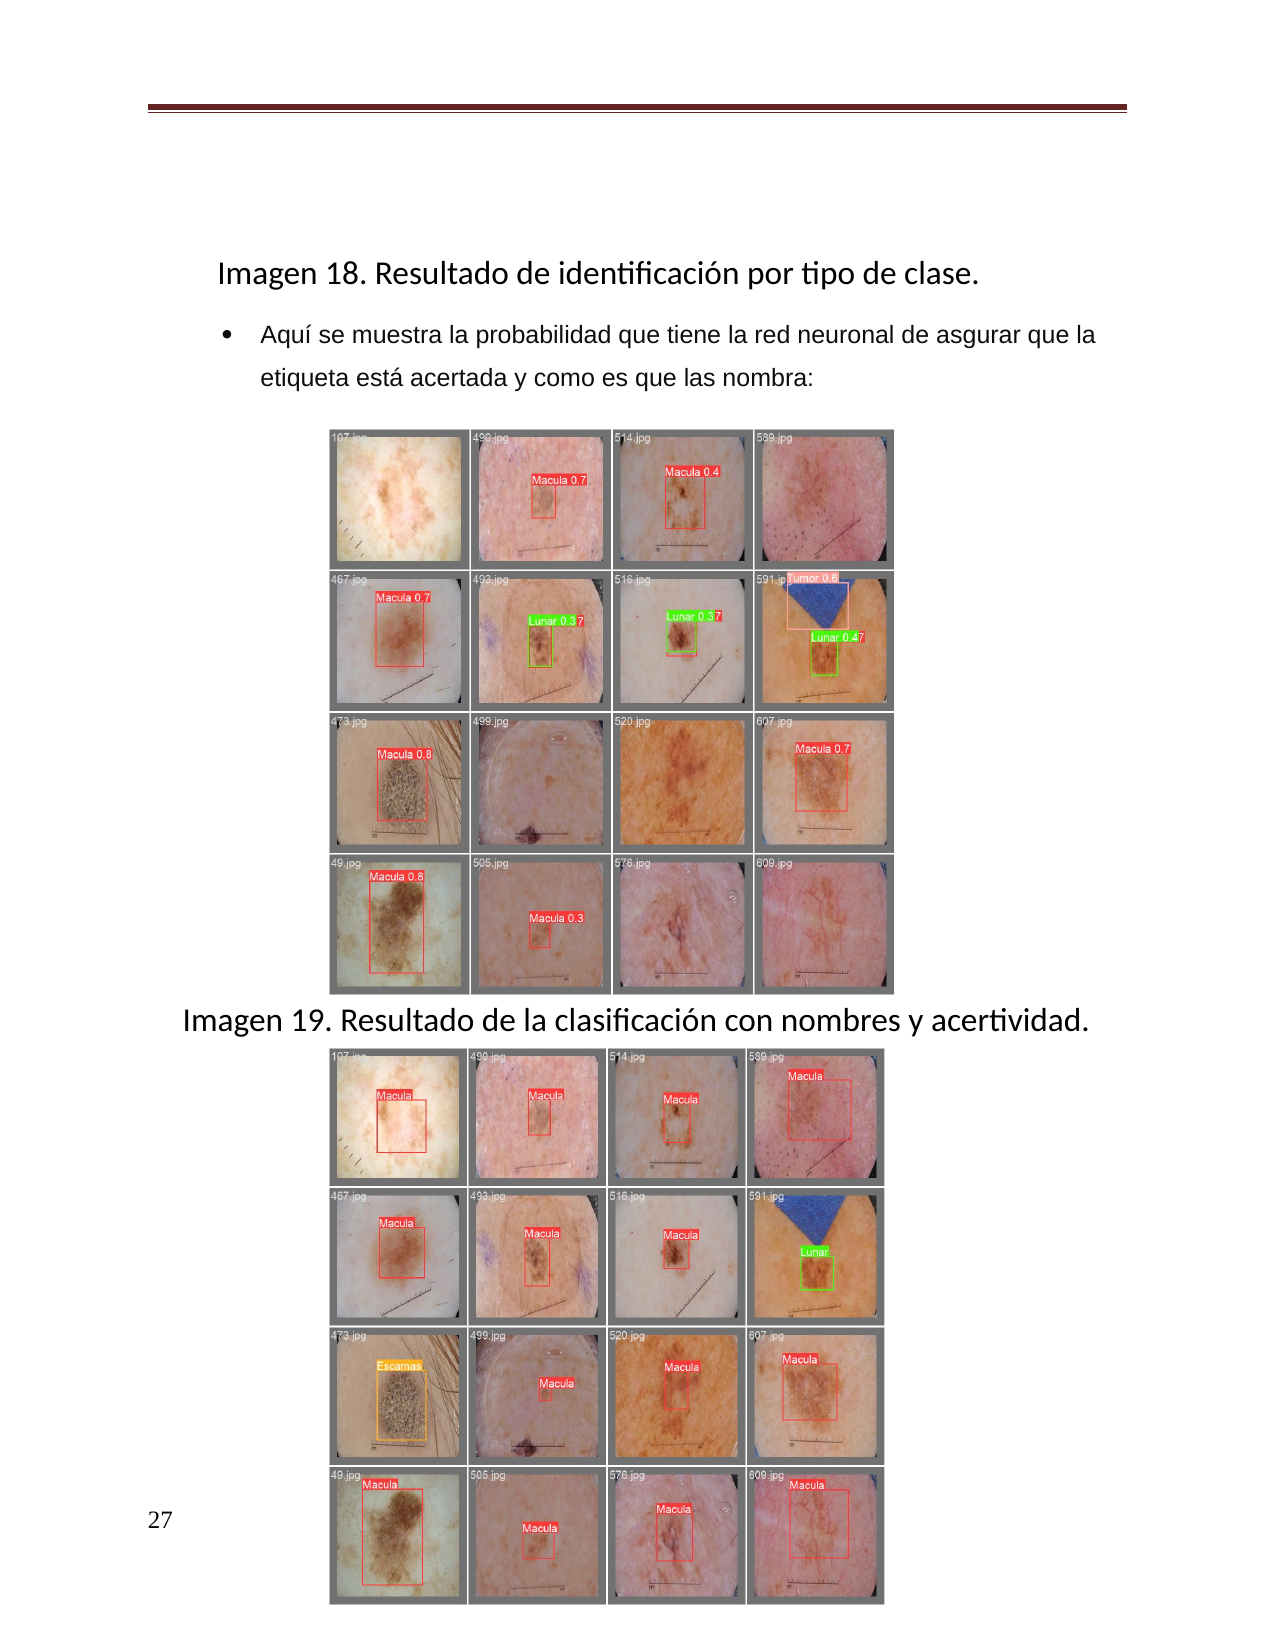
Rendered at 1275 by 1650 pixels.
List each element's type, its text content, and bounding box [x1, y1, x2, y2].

list Aquí se muestra la probabilidad que tiene la red neuronal de asgurar que la etiqueta está acertada y como es que las nombra: [223, 320, 1127, 392]
picture [328, 1048, 885, 1605]
picture [328, 429, 895, 995]
